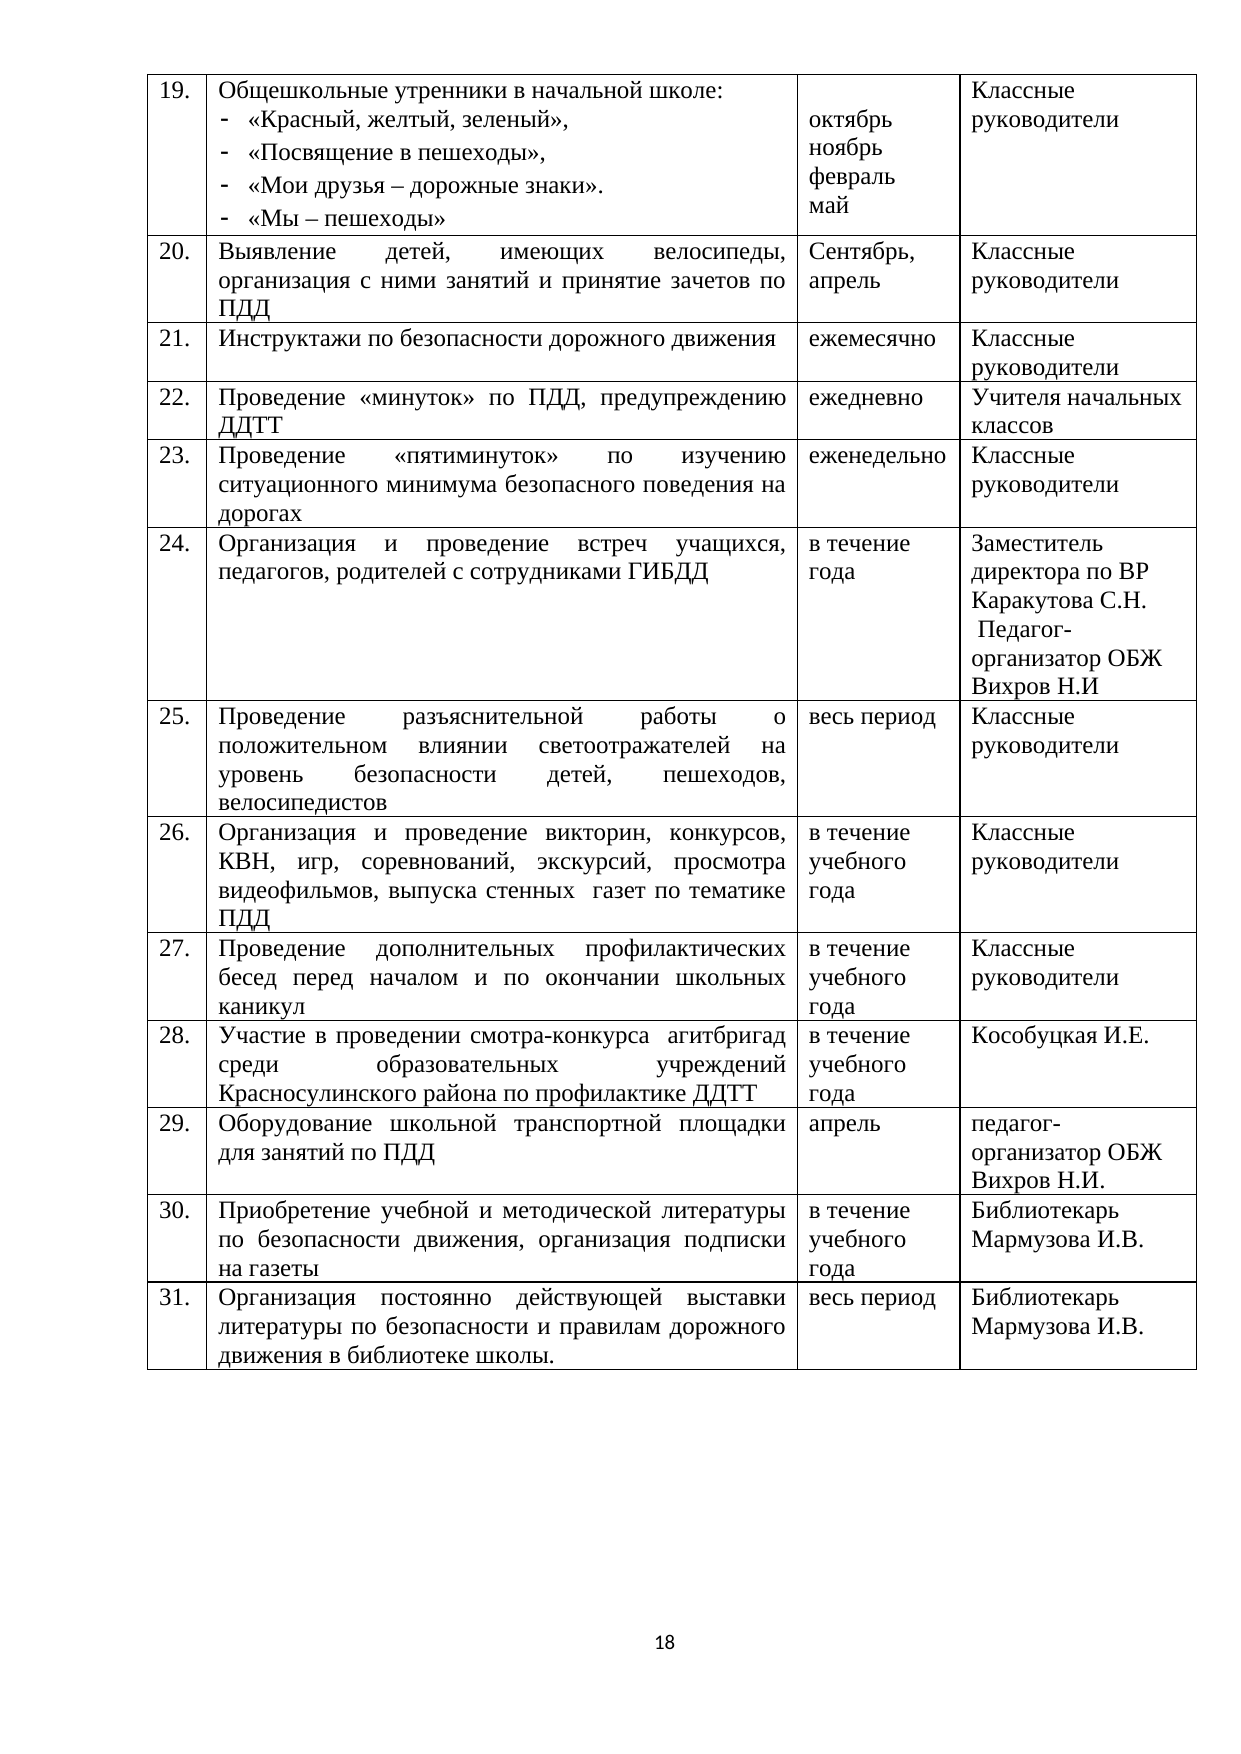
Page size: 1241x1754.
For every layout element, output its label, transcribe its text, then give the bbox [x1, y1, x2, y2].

table_cell в течение учебного года [798, 817, 959, 932]
table_cell в течение учебного года [798, 933, 959, 1019]
table_cell [148, 1283, 206, 1369]
table_cell [148, 933, 206, 1019]
table_cell весь период [798, 701, 959, 816]
table_cell октябрь ноябрь февраль май [798, 75, 959, 235]
table_cell [148, 1021, 206, 1107]
table_cell Сентябрь, апрель [798, 236, 959, 322]
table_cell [961, 75, 1196, 235]
table_cell [148, 382, 206, 439]
table_cell [148, 236, 206, 322]
table_cell Кособуцкая И.Е. [961, 1021, 1196, 1107]
table_cell [148, 323, 206, 381]
table_cell Общешкольные утренники в начальной школе: «Красный, желтый, зеленый», «Посвящение в пешеходы», «Мои друзья – дорожные знаки». «Мы – пешеходы» [207, 75, 797, 235]
table_cell в течение учебного года [798, 1195, 959, 1281]
table_cell Заместитель директора по ВР Каракутова С.Н. Педагог-организатор ОБЖ Вихров Н.И [961, 528, 1196, 700]
table_cell Библиотекарь Мармузова И.В. [961, 1283, 1196, 1369]
table_cell Классные руководители [961, 440, 1196, 527]
table_cell [148, 75, 206, 235]
table_cell Проведение дополнительных профилактических бесед перед началом и по окончании школьных каникул [207, 933, 797, 1019]
table_cell педагог-организатор ОБЖ Вихров Н.И. [961, 1108, 1196, 1194]
table_cell Организация и проведение встреч учащихся, педагогов, родителей с сотрудниками ГИБДД [207, 528, 797, 700]
table_cell Классные руководители [961, 323, 1196, 381]
table_cell [148, 817, 206, 932]
table_cell [148, 1108, 206, 1194]
table_cell Оборудование школьной транспортной площадки для занятий по ПДД [207, 1108, 797, 1194]
table_cell еженедельно [798, 440, 959, 527]
table_cell Проведение «минуток» по ПДД, предупреждению ДДТТ [207, 382, 797, 439]
table_cell Инструктажи по безопасности дорожного движения [207, 323, 797, 381]
table_cell Классные руководители [961, 236, 1196, 322]
table_cell Классные руководители [961, 701, 1196, 816]
table_cell Библиотекарь Мармузова И.В. [961, 1195, 1196, 1281]
table_cell Учителя начальных классов [961, 382, 1196, 439]
table_cell Приобретение учебной и методической литературы по безопасности движения, организация подписки на газеты [207, 1195, 797, 1281]
table_cell в течение учебного года [798, 1021, 959, 1107]
table_cell Проведение разъяснительной работы о положительном влиянии светоотражателей на уровень безопасности детей, пешеходов, велосипедистов [207, 701, 797, 816]
table_cell [148, 1195, 206, 1281]
table_cell Классные руководители [961, 817, 1196, 932]
table_cell [148, 701, 206, 816]
table_cell ежемесячно [798, 323, 959, 381]
table_cell Участие в проведении смотра-конкурса агитбригад среди образовательных учреждений Красносулинского района по профилактике ДДТТ [207, 1021, 797, 1107]
table_cell весь период [798, 1283, 959, 1369]
table_cell ежедневно [798, 382, 959, 439]
table_cell Проведение «пятиминуток» по изучению ситуационного минимума безопасного поведения на дорогах [207, 440, 797, 527]
table_cell [148, 440, 206, 527]
table_cell Классные руководители [961, 933, 1196, 1019]
table_cell в течение года [798, 528, 959, 700]
table_cell [148, 528, 206, 700]
table_cell Организация постоянно действующей выставки литературы по безопасности и правилам дорожного движения в библиотеке школы. [207, 1283, 797, 1369]
table_cell апрель [798, 1108, 959, 1194]
table_cell Выявление детей, имеющих велосипеды, организация с ними занятий и принятие зачетов по ПДД [207, 236, 797, 322]
table_cell Организация и проведение викторин, конкурсов, КВН, игр, соревнований, экскурсий, просмотра видеофильмов, выпуска стенных газет по тематике ПДД [207, 817, 797, 932]
